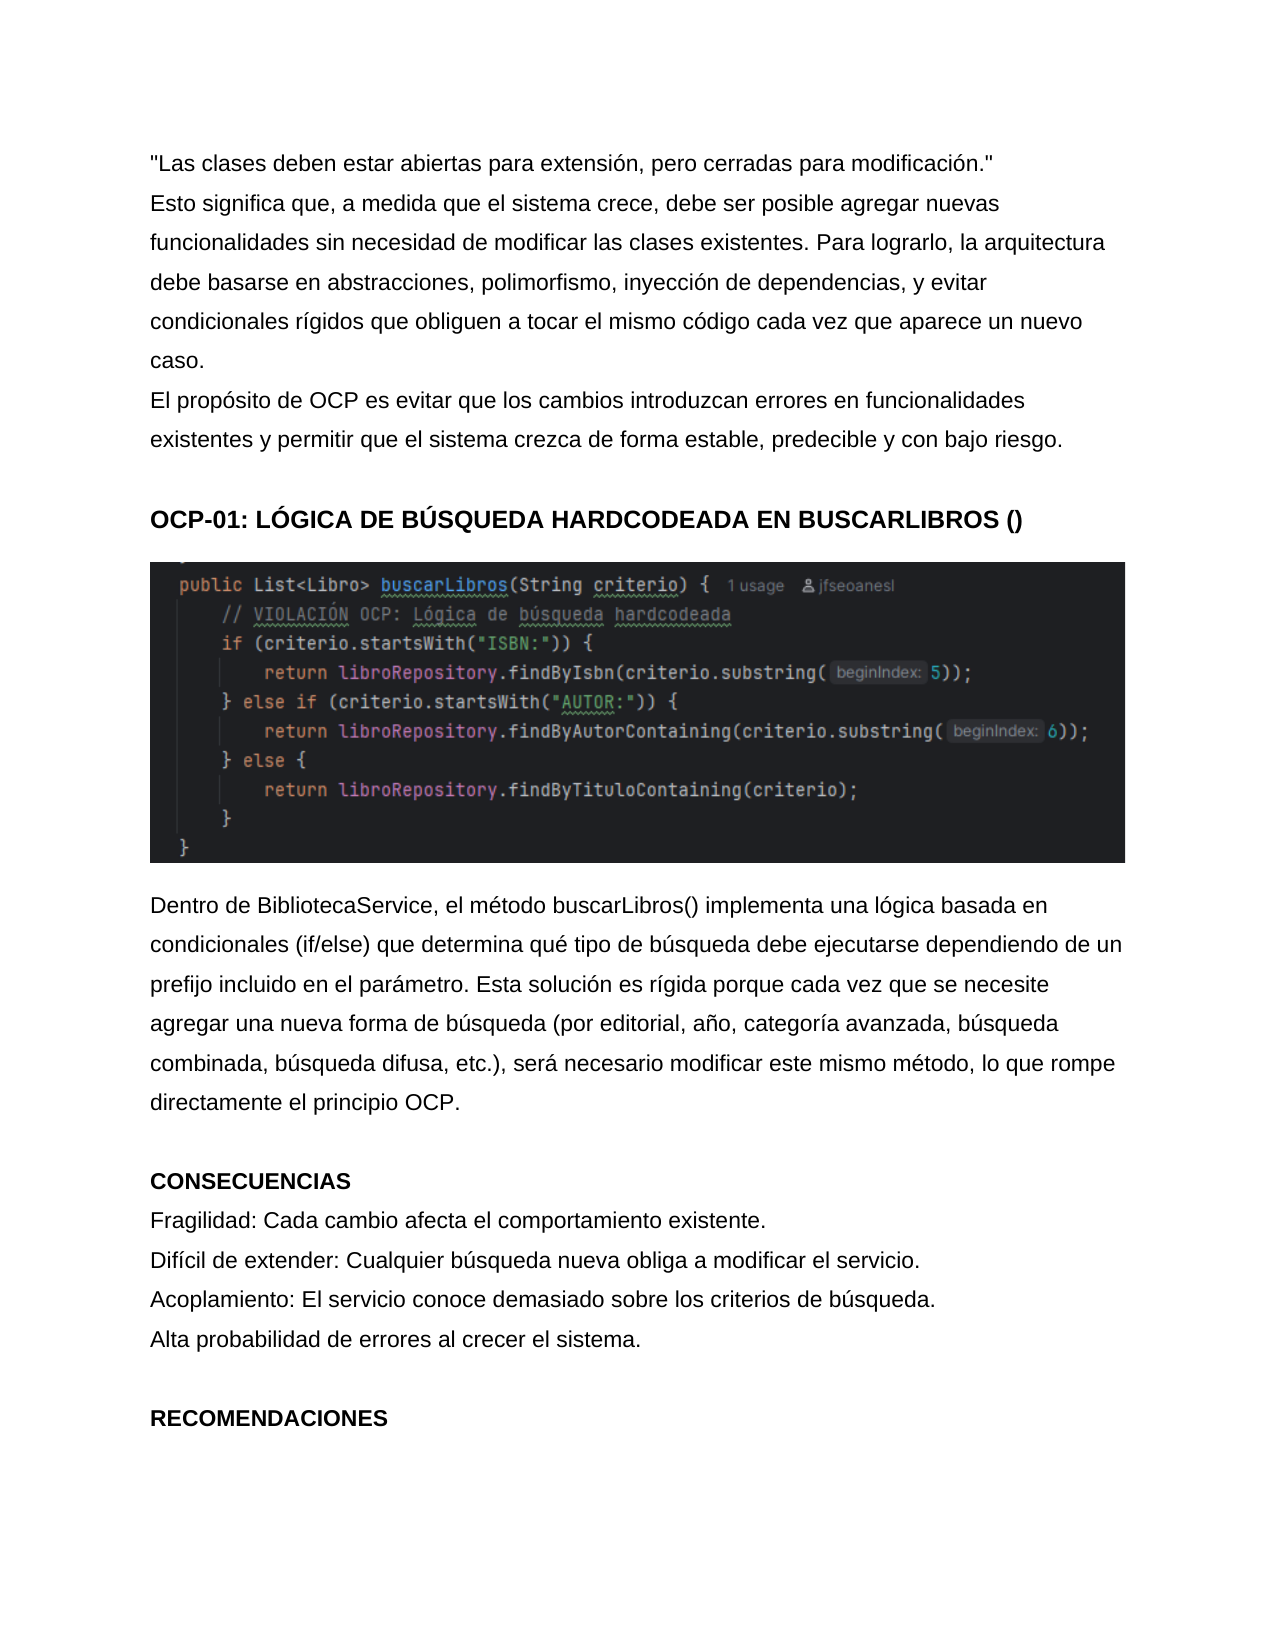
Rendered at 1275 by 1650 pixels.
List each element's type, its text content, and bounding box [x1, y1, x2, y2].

text Fragilidad: Cada cambio afecta el comportamiento existente. [150, 1207, 1125, 1234]
text "Las clases deben estar abiertas para extensión, pero cerradas para modificación." [150, 150, 1125, 176]
text Difícil de extender: Cualquier búsqueda nueva obliga a modificar el servicio. [150, 1247, 1125, 1273]
text CONSECUENCIAS [150, 1168, 1125, 1194]
text Dentro de BibliotecaService, el método buscarLibros() implementa una lógica basada en condicionales (if/else) que determina qué tipo de búsqueda debe ejecutarse dependiendo de un prefijo incluido en el parámetro. Esta solución es rígida porque cada vez que se necesite agregar una nueva forma de búsqueda (por editorial, año, categoría avanzada, búsqueda combinada, búsqueda difusa, etc.), será necesario modificar este mismo método, lo que rompe directamente el principio OCP. [150, 892, 1125, 1115]
text El propósito de OCP es evitar que los cambios introduzcan errores en funcionalidades existentes y permitir que el sistema crezca de forma estable, predecible y con bajo riesgo. [150, 387, 1125, 453]
picture [150, 562, 1125, 863]
text RECOMENDACIONES [150, 1405, 1125, 1431]
text Alta probabilidad de errores al crecer el sistema. [150, 1326, 1125, 1352]
text Esto significa que, a medida que el sistema crece, debe ser posible agregar nuevas funcionalidades sin necesidad de modificar las clases existentes. Para lograrlo, la arquitectura debe basarse en abstracciones, polimorfismo, inyección de dependencias, y evitar condicionales rígidos que obliguen a tocar el mismo código cada vez que aparece un nuevo caso. [150, 189, 1125, 374]
text OCP-01: LÓGICA DE BÚSQUEDA HARDCODEADA EN BUSCARLIBROS () [150, 505, 1125, 534]
text Acoplamiento: El servicio conoce demasiado sobre los criterios de búsqueda. [150, 1286, 1125, 1313]
